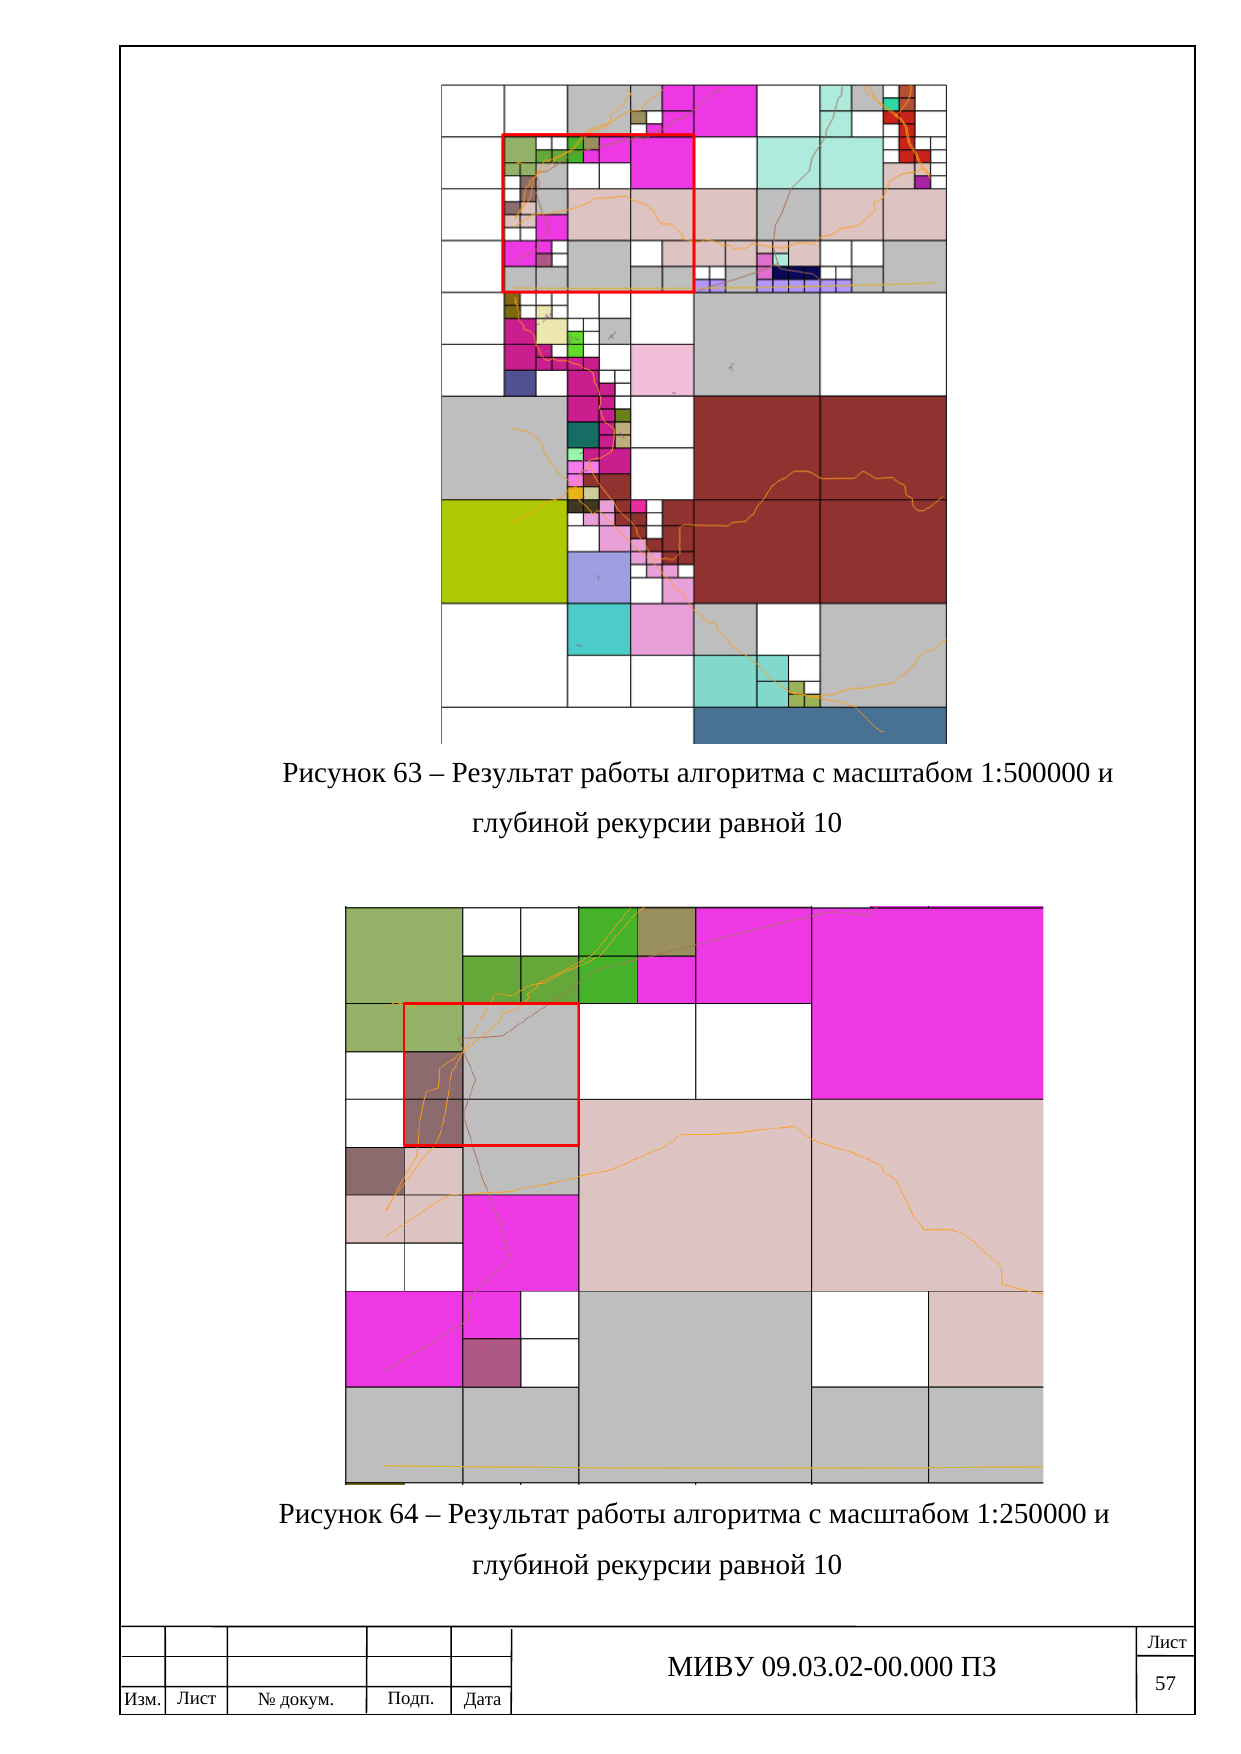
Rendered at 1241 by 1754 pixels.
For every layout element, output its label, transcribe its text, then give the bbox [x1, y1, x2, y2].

text Рисунок 64 – Результат работы алгоритма с масштабом 1:250000 и глубиной рекурсии равной 10 [148, 1496, 1167, 1580]
picture [441, 83, 947, 744]
text Рисунок 63 – Результат работы алгоритма с масштабом 1:500000 и глубиной рекурсии равной 10 [148, 755, 1167, 839]
picture [344, 906, 1044, 1485]
